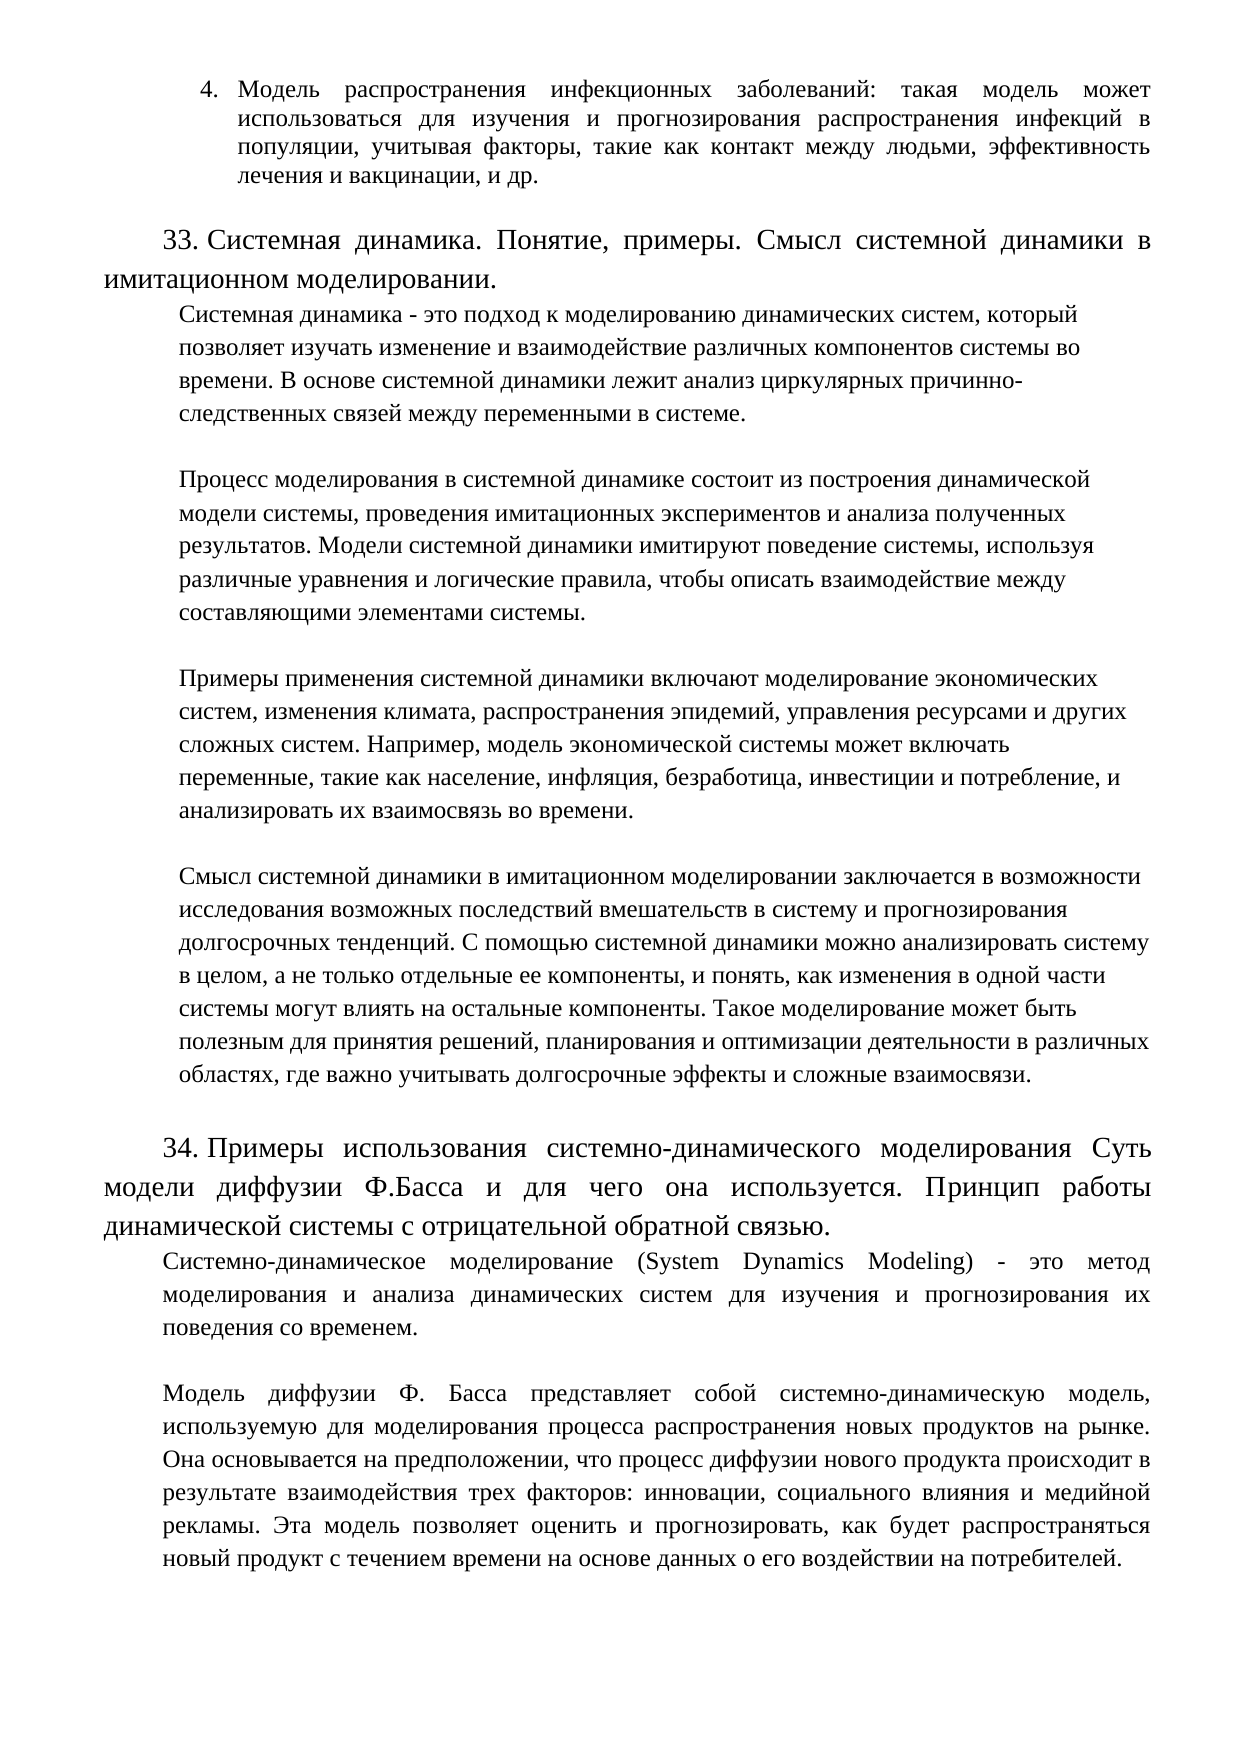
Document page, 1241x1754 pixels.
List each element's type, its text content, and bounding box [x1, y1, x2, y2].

list Модель распространения инфекционных заболеваний: такая модель может использоваться для изучения и прогнозирования распространения инфекций в популяции, учитывая факторы, такие как контакт между людьми, эффективность лечения и вакцинации, и др. [200, 74, 1152, 189]
list Процесс моделирования в системной динамике состоит из построения динамической модели системы, проведения имитационных экспериментов и анализа полученных результатов. Модели системной динамики имитируют поведение системы, используя различные уравнения и логические правила, чтобы описать взаимодействие между составляющими элементами системы. [178, 464, 1152, 625]
list Модель диффузии Ф. Басса представляет собой системно-динамическую модель, используемую для моделирования процесса распространения новых продуктов на рынке. Она основывается на предположении, что процесс диффузии нового продукта происходит в результате взаимодействия трех факторов: инновации, социального влияния и медийной рекламы. Эта модель позволяет оценить и прогнозировать, как будет распространяться новый продукт с течением времени на основе данных о его воздействии на потребителей. [162, 1378, 1152, 1572]
list Системно-динамическое моделирование (System Dynamics Modeling) - это метод моделирования и анализа динамических систем для изучения и прогнозирования их поведения со временем. [162, 1246, 1152, 1341]
list Смысл системной динамики в имитационном моделировании заключается в возможности исследования возможных последствий вмешательств в систему и прогнозирования долгосрочных тенденций. С помощью системной динамики можно анализировать систему в целом, а не только отдельные ее компоненты, и понять, как изменения в одной части системы могут влиять на остальные компоненты. Такое моделирование может быть полезным для принятия решений, планирования и оптимизации деятельности в различных областях, где важно учитывать долгосрочные эффекты и сложные взаимосвязи. [178, 861, 1152, 1088]
list Примеры применения системной динамики включают моделирование экономических систем, изменения климата, распространения эпидемий, управления ресурсами и других сложных систем. Например, модель экономической системы может включать переменные, такие как население, инфляция, безработица, инвестиции и потребление, и анализировать их взаимосвязь во времени. [178, 663, 1152, 823]
list Системная динамика - это подход к моделированию динамических систем, который позволяет изучать изменение и взаимодействие различных компонентов системы во времени. В основе системной динамики лежит анализ циркулярных причинно-следственных связей между переменными в системе. [178, 299, 1152, 427]
list Системная динамика. Понятие, примеры. Смысл системной динамики в имитационном моделировании. [103, 222, 1152, 294]
list Примеры использования системно-динамического моделирования Суть модели диффузии Ф.Басса и для чего она используется. Принцип работы динамической системы с отрицательной обратной связью. [103, 1131, 1152, 1241]
